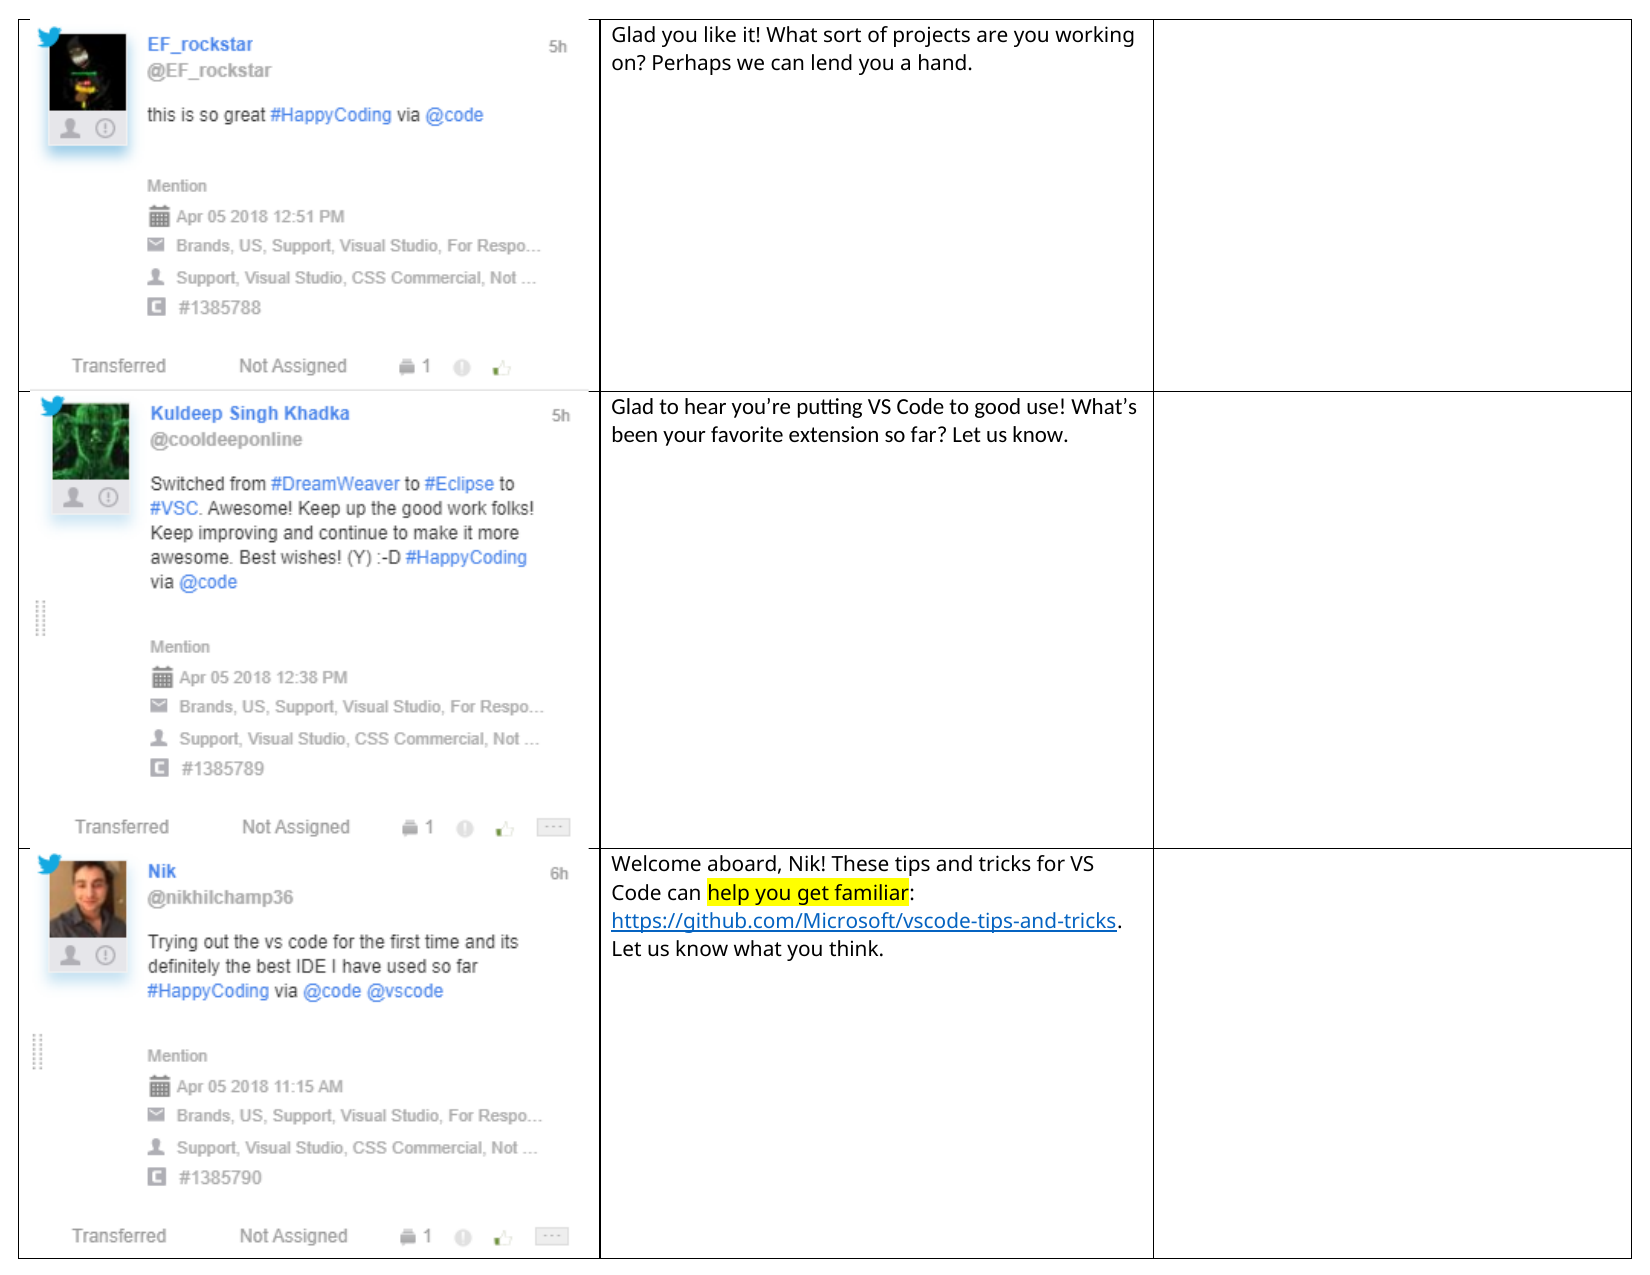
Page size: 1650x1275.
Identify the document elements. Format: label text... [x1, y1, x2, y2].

table_cell [19, 849, 30, 1258]
table_cell [1154, 392, 1631, 848]
table_cell [1154, 849, 1631, 1258]
table_cell Welcome aboard, Nik! These tips and tricks for VS Code can help you get familiar: https://github.com/Microsoft/vscode-tips-and-tricks. Let us know what you think. [601, 849, 1153, 1258]
table_cell [1154, 20, 1631, 391]
table_cell Glad you like it! What sort of projects are you working on? Perhaps we can lend you a hand. [601, 20, 1153, 391]
picture [30, 19, 589, 1258]
table_cell [19, 20, 30, 391]
table_cell [589, 849, 599, 1258]
table_cell Glad to hear you’re putting VS Code to good use! What’s been your favorite extension so far? Let us know. [601, 392, 1153, 848]
table_cell [19, 392, 30, 848]
table_cell [589, 392, 599, 848]
table_cell [589, 20, 599, 391]
